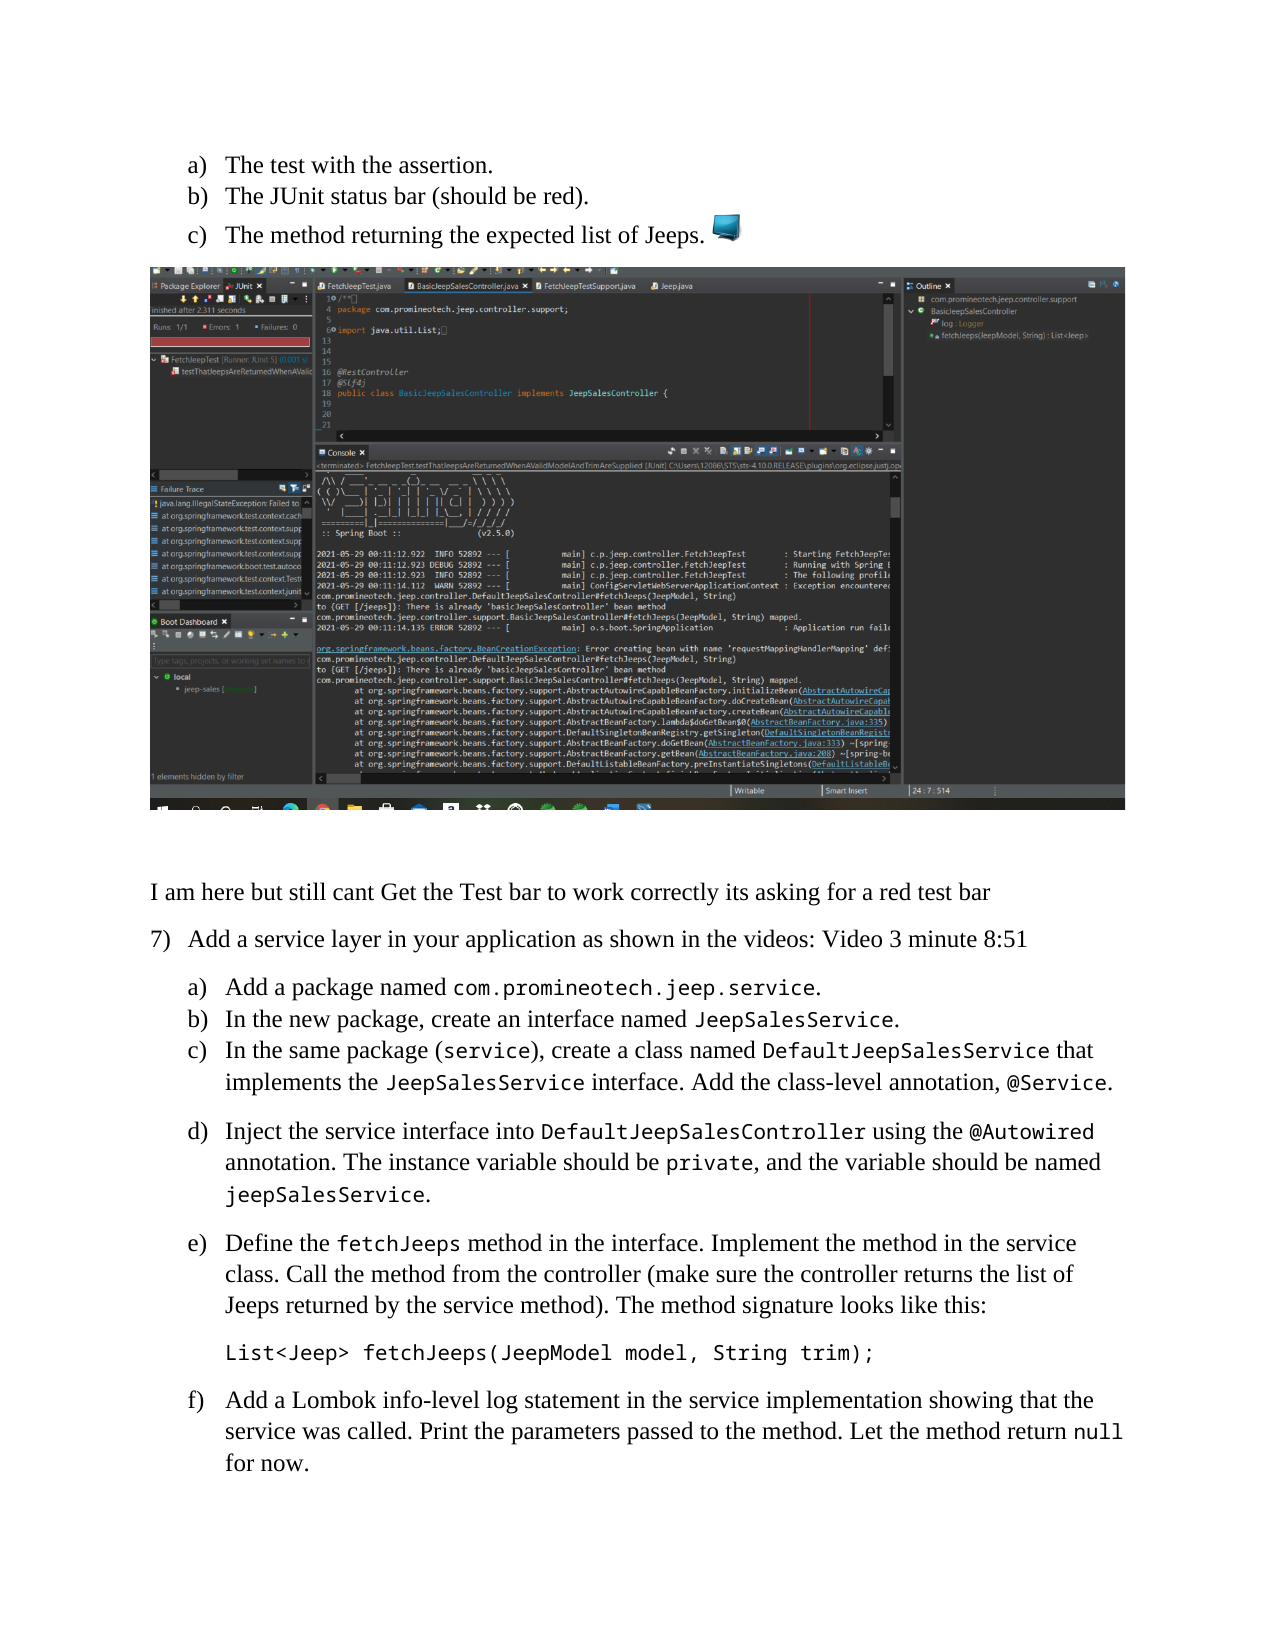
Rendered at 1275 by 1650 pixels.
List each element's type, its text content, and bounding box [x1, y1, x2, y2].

list Add a Lombok info-level log statement in the service implementation showing that the service was called. Print the parameters passed to the method. Let the method return null for now. [187, 1385, 1125, 1477]
picture [150, 267, 1125, 810]
list Add a package named com.promineotech.jeep.service. [187, 972, 1125, 1001]
list The JUnit status bar (should be red). [187, 181, 1125, 210]
picture [711, 212, 743, 244]
text I am here but still cant Get the Test bar to work correctly its asking for a red test bar [150, 877, 1125, 905]
text List<Jeep> fetchJeeps(JeepModel model, String trim); [225, 1338, 1125, 1367]
list Add a service layer in your application as shown in the videos: Video 3 minute 8:51 [150, 924, 1125, 953]
list In the same package (service), create a class named DefaultJeepSalesService that implements the JeepSalesService interface. Add the class-level annotation, @Service. [187, 1036, 1125, 1097]
list The method returning the expected list of Jeeps. [187, 212, 1125, 249]
list Inject the service interface into DefaultJeepSalesController using the @Autowired annotation. The instance variable should be private, and the variable should be named jeepSalesService. [187, 1116, 1125, 1209]
list In the new package, create an interface named JeepSalesService. [187, 1004, 1125, 1033]
list Define the fetchJeeps method in the interface. Implement the method in the service class. Call the method from the controller (make sure the controller returns the list of Jeeps returned by the service method). The method signature looks like this: [187, 1228, 1125, 1319]
list The test with the assertion. [187, 150, 1125, 179]
